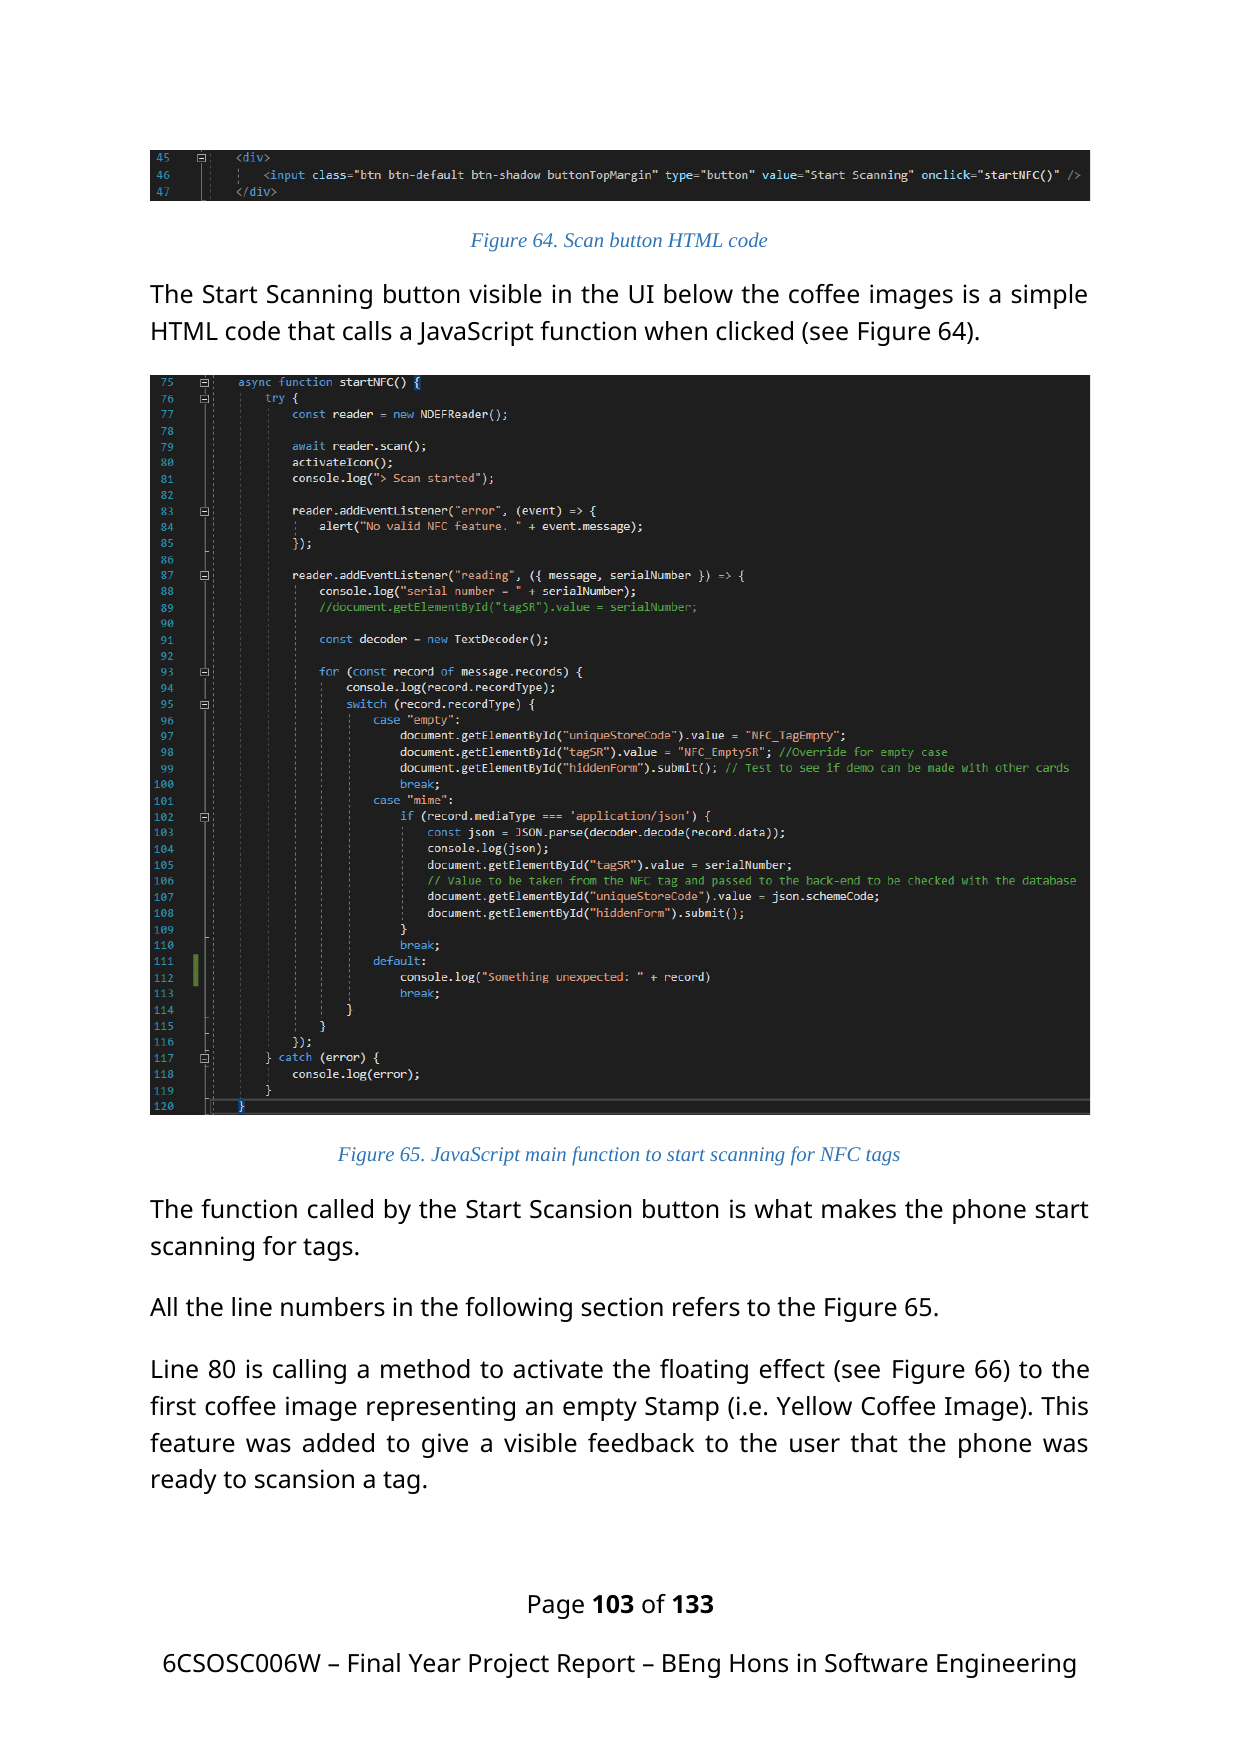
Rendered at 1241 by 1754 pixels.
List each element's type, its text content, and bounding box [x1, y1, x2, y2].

picture [150, 150, 1091, 201]
text Line 80 is calling a method to activate the floating effect (see Figure 66) to the first coffee image representing an empty Stamp (i.e. Yellow Coffee Image). This feature was added to give a visible feedback to the user that the phone was ready to scansion a tag. [150, 1352, 1090, 1496]
text Figure 65. JavaScript main function to start scanning for NFC tags [150, 1142, 1090, 1166]
text The function called by the Start Scansion button is what makes the phone start scanning for tags. [150, 1191, 1090, 1262]
text Figure 64. Scan button HTML code [150, 228, 1090, 252]
picture [150, 375, 1091, 1115]
text All the line numbers in the following section refers to the Figure 65. [150, 1290, 1090, 1324]
text The Start Scanning button visible in the UI below the coffee images is a simple HTML code that calls a JavaScript function when clicked (see Figure 64). [150, 277, 1090, 348]
